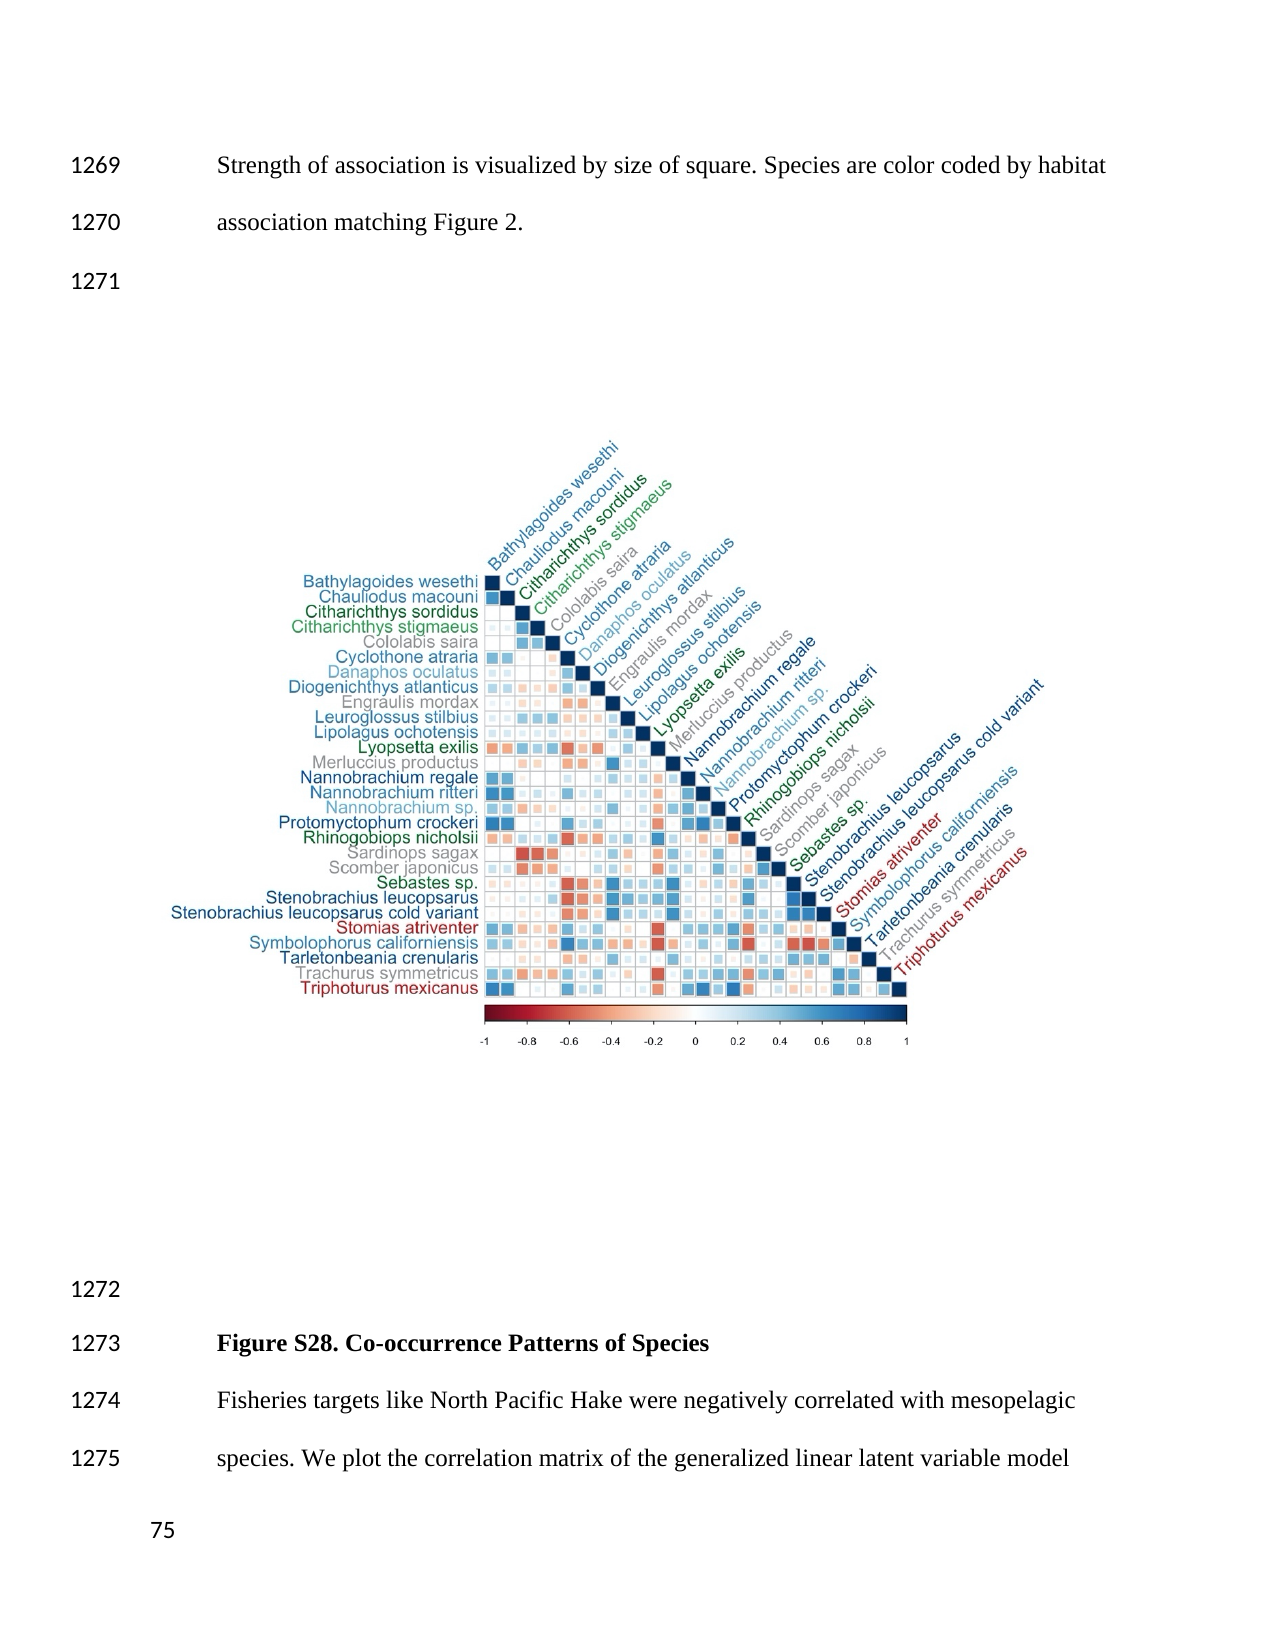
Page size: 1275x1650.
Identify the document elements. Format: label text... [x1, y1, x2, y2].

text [217, 150, 1125, 236]
text Figure S28. Co-occurrence Patterns of Species [150, 1328, 1125, 1357]
picture [150, 322, 1125, 1298]
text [217, 1386, 1125, 1472]
